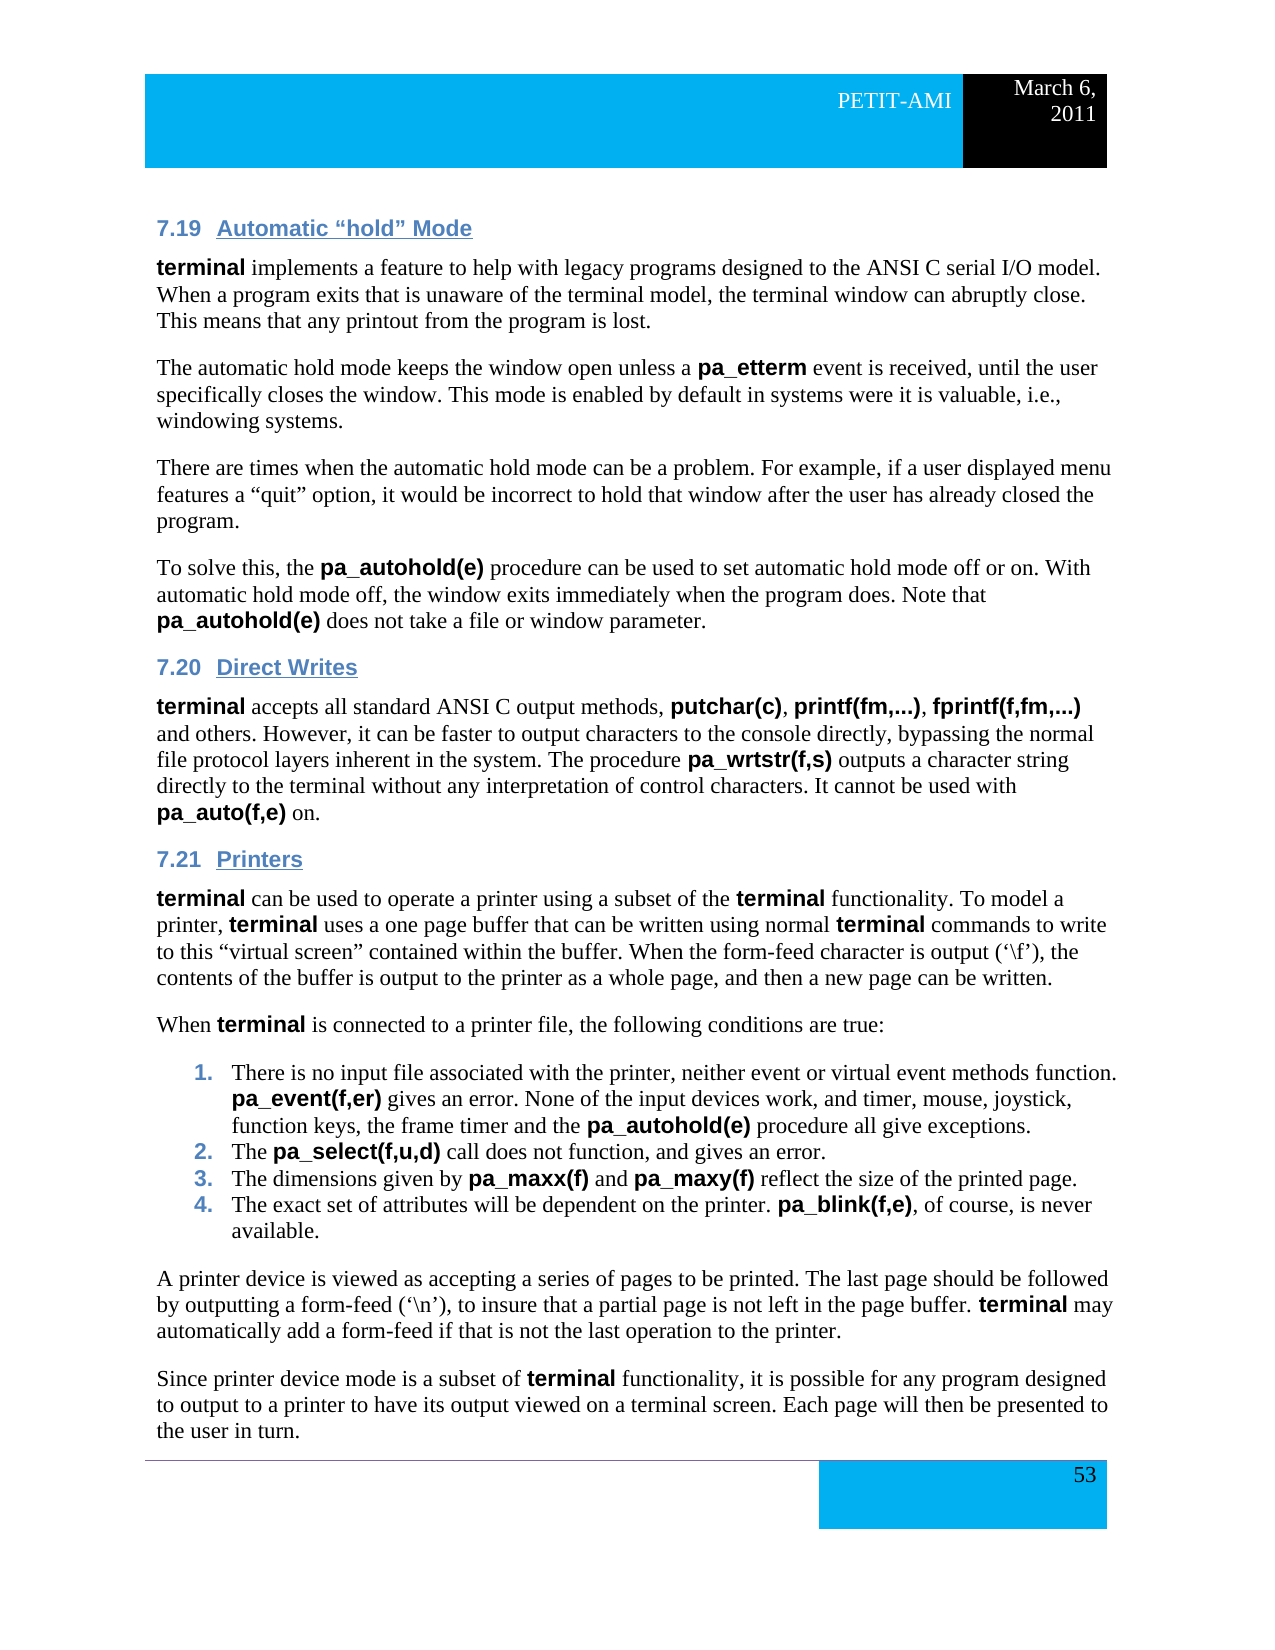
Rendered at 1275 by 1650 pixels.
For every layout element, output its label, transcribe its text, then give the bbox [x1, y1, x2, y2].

list There is no input file associated with the printer, neither event or virtual event methods function. pa_event(f,er) gives an error. None of the input devices work, and timer, mouse, joystick, function keys, the frame timer and the pa_autohold(e) procedure all give exceptions. [194, 1059, 1118, 1138]
text When terminal is connected to a printer file, the following conditions are true: [156, 1011, 1118, 1038]
text To solve this, the pa_autohold(e) procedure can be used to set automatic hold mode off or on. With automatic hold mode off, the window exits immediately when the program does. Note that pa_autohold(e) does not take a file or window parameter. [156, 554, 1118, 633]
list The dimensions given by pa_maxx(f) and pa_maxy(f) reflect the size of the printed page. [194, 1164, 1118, 1191]
text terminal can be used to operate a printer using a subset of the terminal functionality. To model a printer, terminal uses a one page buffer that can be written using normal terminal commands to write to this “virtual screen” contained within the buffer. When the form-feed character is output (‘\f’), the contents of the buffer is output to the printer as a whole page, and then a new page can be written. [156, 885, 1118, 991]
subtitle Automatic “hold” Mode [156, 215, 1118, 242]
text Since printer device mode is a subset of terminal functionality, it is possible for any program designed to output to a printer to have its output viewed on a terminal screen. Each page will then be presented to the user in turn. [156, 1364, 1118, 1444]
list The exact set of attributes will be dependent on the printer. pa_blink(f,e), of course, is never available. [194, 1191, 1118, 1244]
list The pa_select(f,u,d) call does not function, and gives an error. [194, 1138, 1118, 1164]
text There are times when the automatic hold mode can be a problem. For example, if a user displayed menu features a “quit” option, it would be incorrect to hold that window after the user has already closed the program. [156, 454, 1118, 533]
subtitle Direct Writes [156, 654, 1118, 681]
text The automatic hold mode keeps the window open unless a pa_etterm event is received, until the user specifically closes the window. This mode is enabled by default in systems were it is valuable, i.e., windowing systems. [156, 354, 1118, 433]
text terminal implements a feature to help with legacy programs designed to the ANSI C serial I/O model. When a program exits that is unaware of the terminal model, the terminal window can abruptly close. This means that any printout from the program is lost. [156, 254, 1118, 333]
text A printer device is viewed as accepting a series of pages to be printed. The last page should be followed by outputting a form-feed (‘\n’), to insure that a partial page is not left in the page buffer. terminal may automatically add a form-feed if that is not the last operation to the printer. [156, 1264, 1118, 1344]
text terminal accepts all standard ANSI C output methods, putchar(c), printf(fm,...), fprintf(f,fm,...) and others. However, it can be faster to output characters to the console directly, bypassing the normal file protocol layers inherent in the system. The procedure pa_wrtstr(f,s) outputs a character string directly to the terminal without any interpretation of control characters. It cannot be used with pa_auto(f,e) on. [156, 693, 1118, 825]
subtitle Printers [156, 846, 1118, 872]
